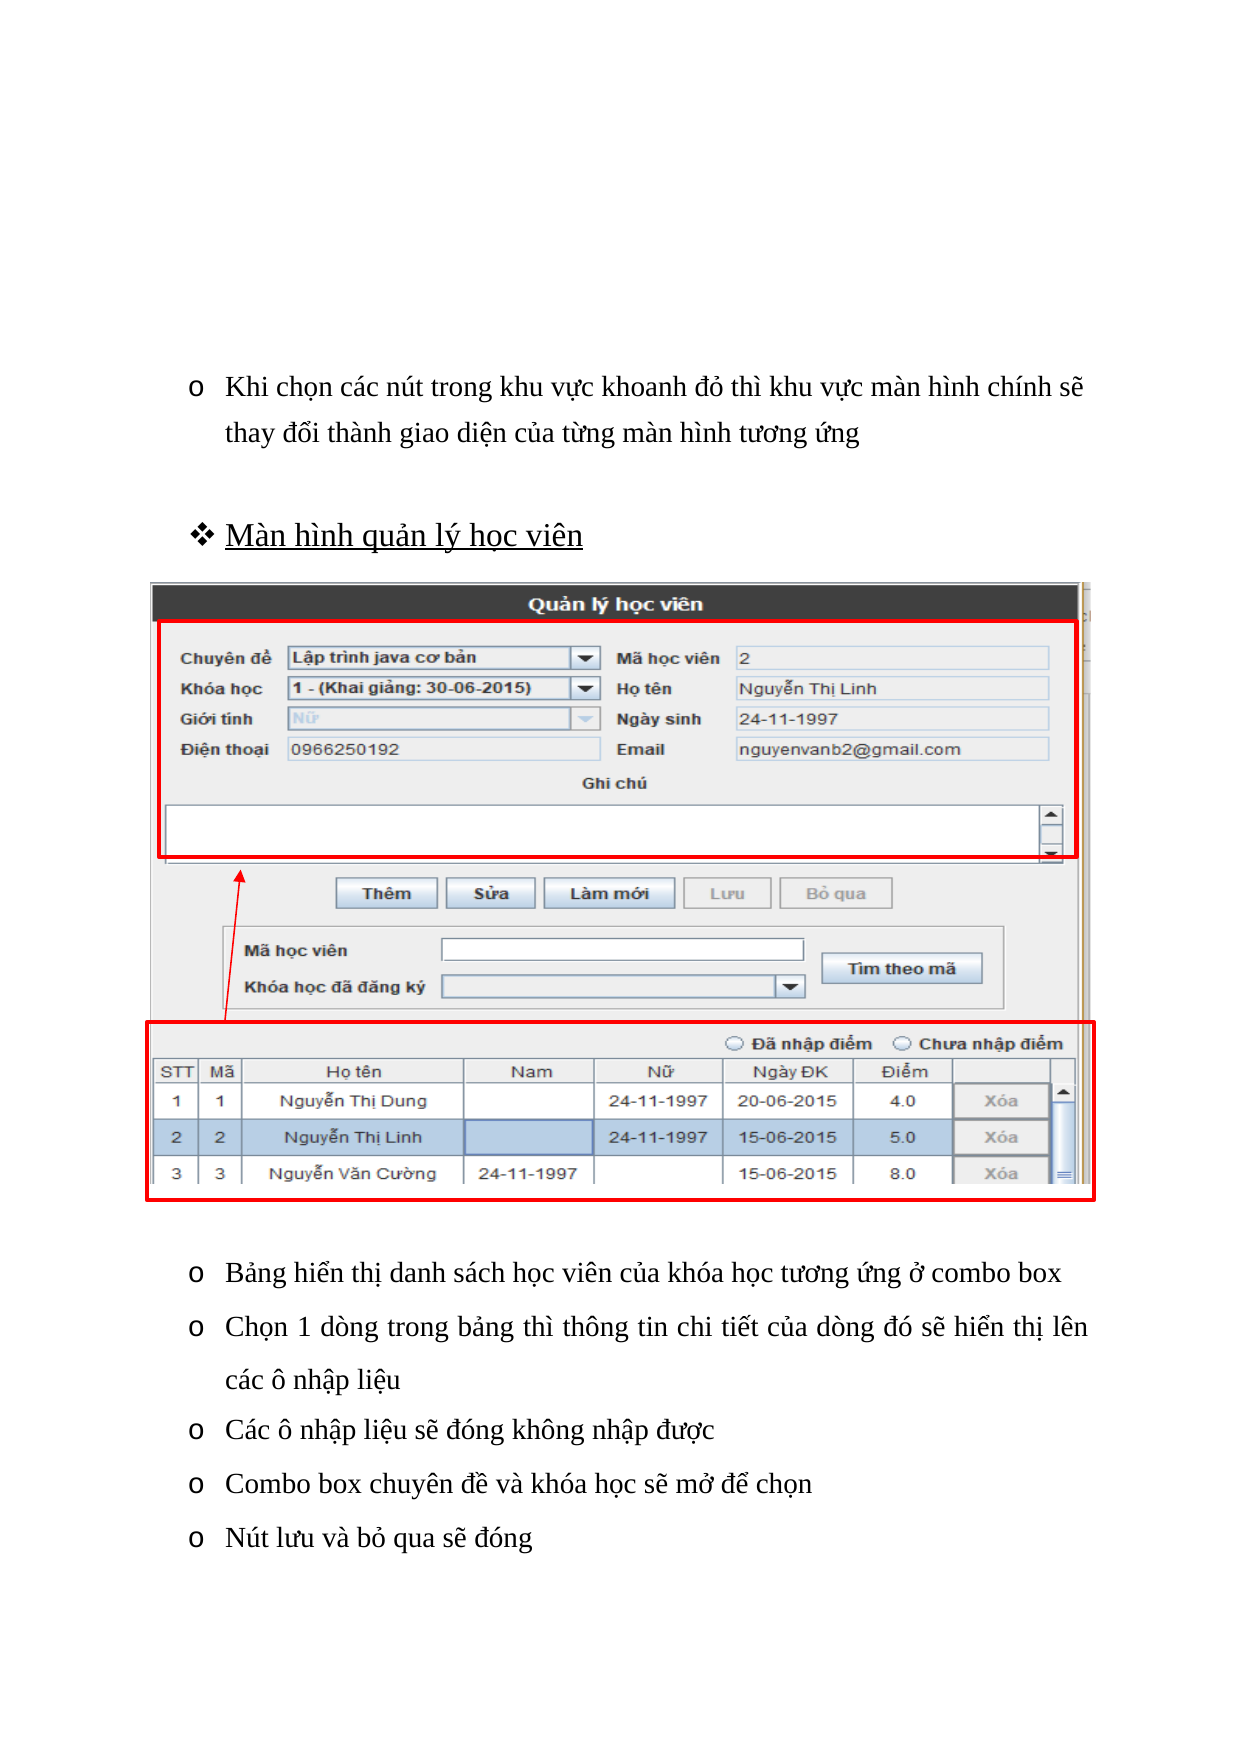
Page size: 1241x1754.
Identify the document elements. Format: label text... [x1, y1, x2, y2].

picture [150, 582, 1091, 1020]
list Khi chọn các nút trong khu vực khoanh đỏ thì khu vực màn hình chính sẽ thay đổi thành giao diện của từng màn hình tương ứng [187, 369, 1090, 449]
list Nút lưu và bỏ qua sẽ đóng [187, 1521, 1090, 1557]
list Combo box chuyên đề và khóa học sẽ mở để chọn [187, 1466, 1090, 1502]
list Chọn 1 dòng trong bảng thì thông tin chi tiết của dòng đó sẽ hiển thị lên các ô nhập liệu [187, 1309, 1090, 1396]
list Các ô nhập liệu sẽ đóng không nhập được [187, 1412, 1090, 1448]
list Bảng hiển thị danh sách học viên của khóa học tương ứng ở combo box [187, 1255, 1090, 1291]
list Màn hình quản lý học viên [187, 515, 1090, 553]
picture [150, 1024, 1091, 1184]
